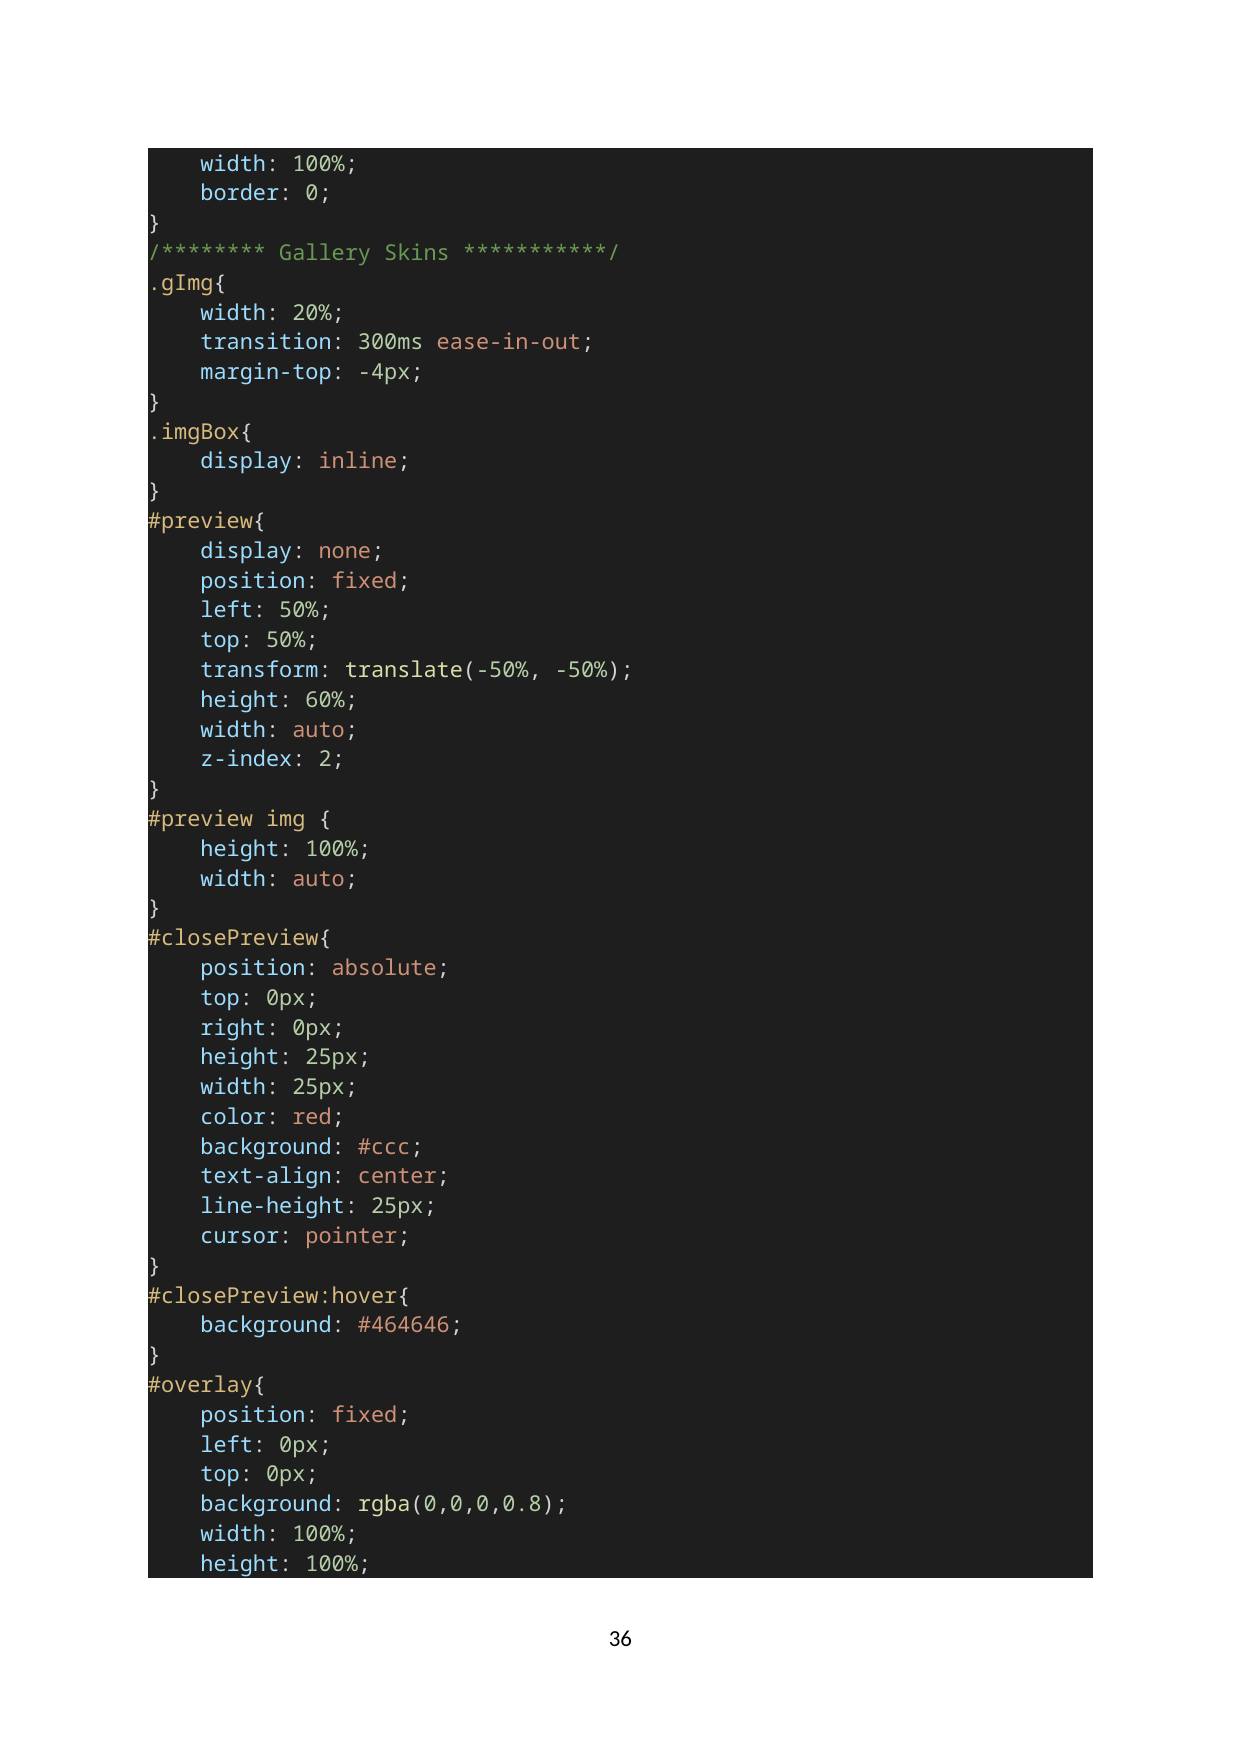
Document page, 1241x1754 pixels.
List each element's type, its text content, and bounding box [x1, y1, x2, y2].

text cursor: pointer; [148, 1220, 1093, 1250]
text } [148, 892, 1093, 922]
text top: 0px; [148, 982, 1093, 1012]
text #preview img { [148, 803, 1093, 833]
text display: none; [148, 535, 1093, 565]
text #closePreview:hover{ [148, 1280, 1093, 1309]
text transition: 300ms ease-in-out; [148, 326, 1093, 356]
text } [148, 1250, 1093, 1280]
text top: 50%; [148, 624, 1093, 654]
text top: 0px; [148, 1458, 1093, 1488]
text border: 0; [148, 177, 1093, 207]
text } [148, 207, 1093, 237]
text text-align: center; [148, 1161, 1093, 1190]
text line-height: 25px; [148, 1190, 1093, 1220]
text z-index: 2; [148, 743, 1093, 773]
text display: inline; [148, 446, 1093, 475]
text height: 100%; [148, 1548, 1093, 1578]
text .gImg{ [148, 267, 1093, 297]
text margin-top: -4px; [148, 356, 1093, 386]
text height: 25px; [148, 1041, 1093, 1071]
text position: fixed; [148, 1399, 1093, 1429]
text width: 100%; [148, 148, 1093, 177]
text background: #ccc; [148, 1131, 1093, 1161]
text position: fixed; [148, 565, 1093, 594]
text #preview{ [148, 505, 1093, 535]
text height: 100%; [148, 833, 1093, 863]
text } [148, 386, 1093, 416]
text #closePreview{ [148, 922, 1093, 952]
text } [148, 773, 1093, 803]
text height: 60%; [148, 684, 1093, 714]
text left: 50%; [148, 594, 1093, 624]
text transform: translate(-50%, -50%); [148, 654, 1093, 684]
text right: 0px; [148, 1012, 1093, 1041]
text width: auto; [148, 863, 1093, 892]
text color: red; [148, 1101, 1093, 1131]
text left: 0px; [148, 1429, 1093, 1458]
text width: auto; [148, 714, 1093, 743]
text background: rgba(0,0,0,0.8); [148, 1488, 1093, 1518]
text width: 100%; [148, 1518, 1093, 1548]
text } [148, 475, 1093, 505]
text background: #464646; [148, 1309, 1093, 1339]
text .imgBox{ [148, 416, 1093, 446]
text /******** Gallery Skins ***********/ [148, 237, 1093, 267]
text #overlay{ [148, 1369, 1093, 1399]
text position: absolute; [148, 952, 1093, 982]
text } [148, 1339, 1093, 1369]
text width: 25px; [148, 1071, 1093, 1101]
text width: 20%; [148, 297, 1093, 326]
